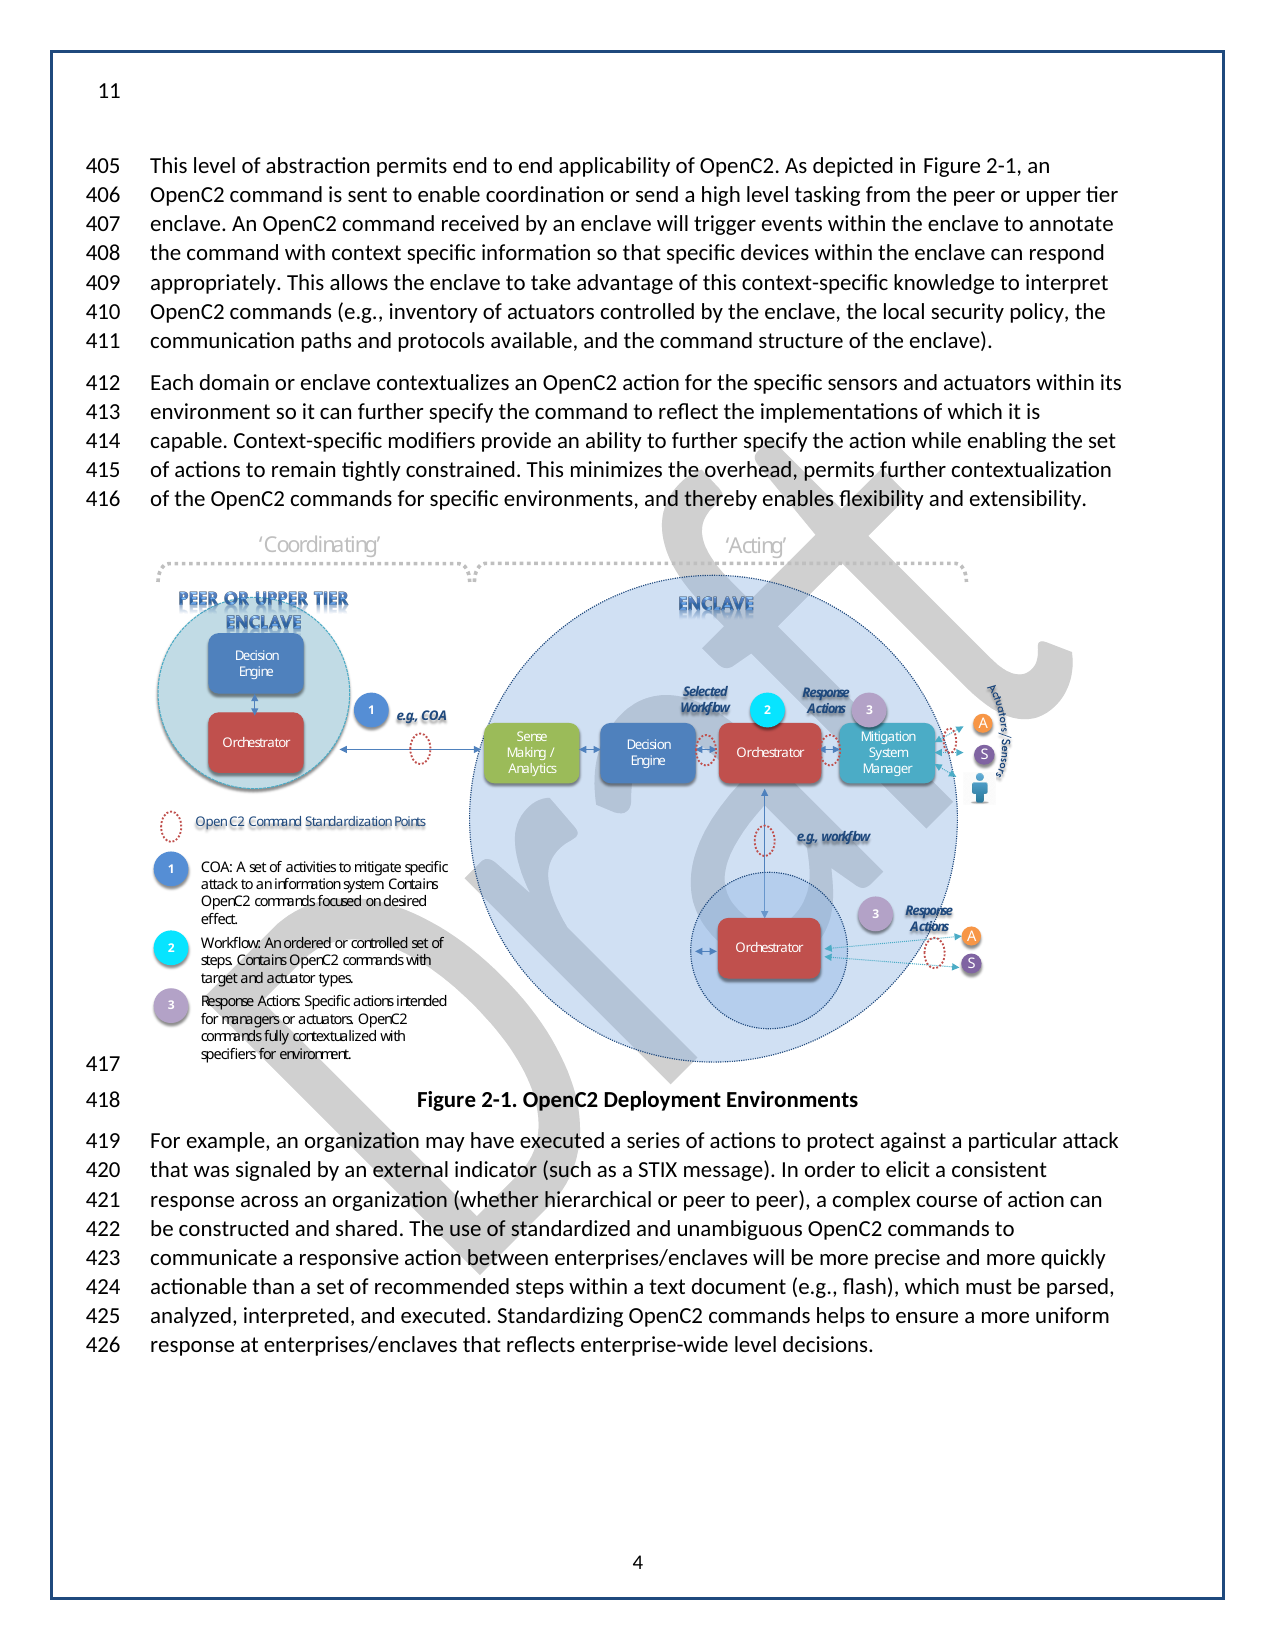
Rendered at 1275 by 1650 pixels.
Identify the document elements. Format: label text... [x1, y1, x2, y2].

text For example, an organization may have executed a series of actions to protect against a particular attack that was signaled by an external indicator (such as a STIX message). In order to elicit a consistent response across an organization (whether hierarchical or peer to peer), a complex course of action can be constructed and shared. The use of standardized and unambiguous OpenC2 commands to communicate a responsive action between enterprises/enclaves will be more precise and more quickly actionable than a set of recommended steps within a text document (e.g., flash), which must be parsed, analyzed, interpreted, and executed. Standardizing OpenC2 commands helps to ensure a more uniform response at enterprises/enclaves that reflects enterprise-wide level decisions. [150, 1125, 1125, 1359]
text This level of abstraction permits end to end applicability of OpenC2. As depicted in Figure 2-1, an OpenC2 command is sent to enable coordination or send a high level tasking from the peer or upper tier enclave. An OpenC2 command received by an enclave will trigger events within the enclave to annotate the command with context specific information so that specific devices within the enclave can respond appropriately. This allows the enclave to take advantage of this context-specific knowledge to interpret OpenC2 commands (e.g., inventory of actuators controlled by the enclave, the local security policy, the communication paths and protocols available, and the command structure of the enclave). [150, 150, 1125, 354]
text Each domain or enclave contextualizes an OpenC2 action for the specific sensors and actuators within its environment so it can further specify the command to reflect the implementations of which it is capable. Context-specific modifiers provide an ability to further specify the action while enabling the set of actions to remain tightly constrained. This minimizes the overhead, permits further contextualization of the OpenC2 commands for specific environments, and thereby enables flexibility and extensibility. [150, 367, 1125, 512]
